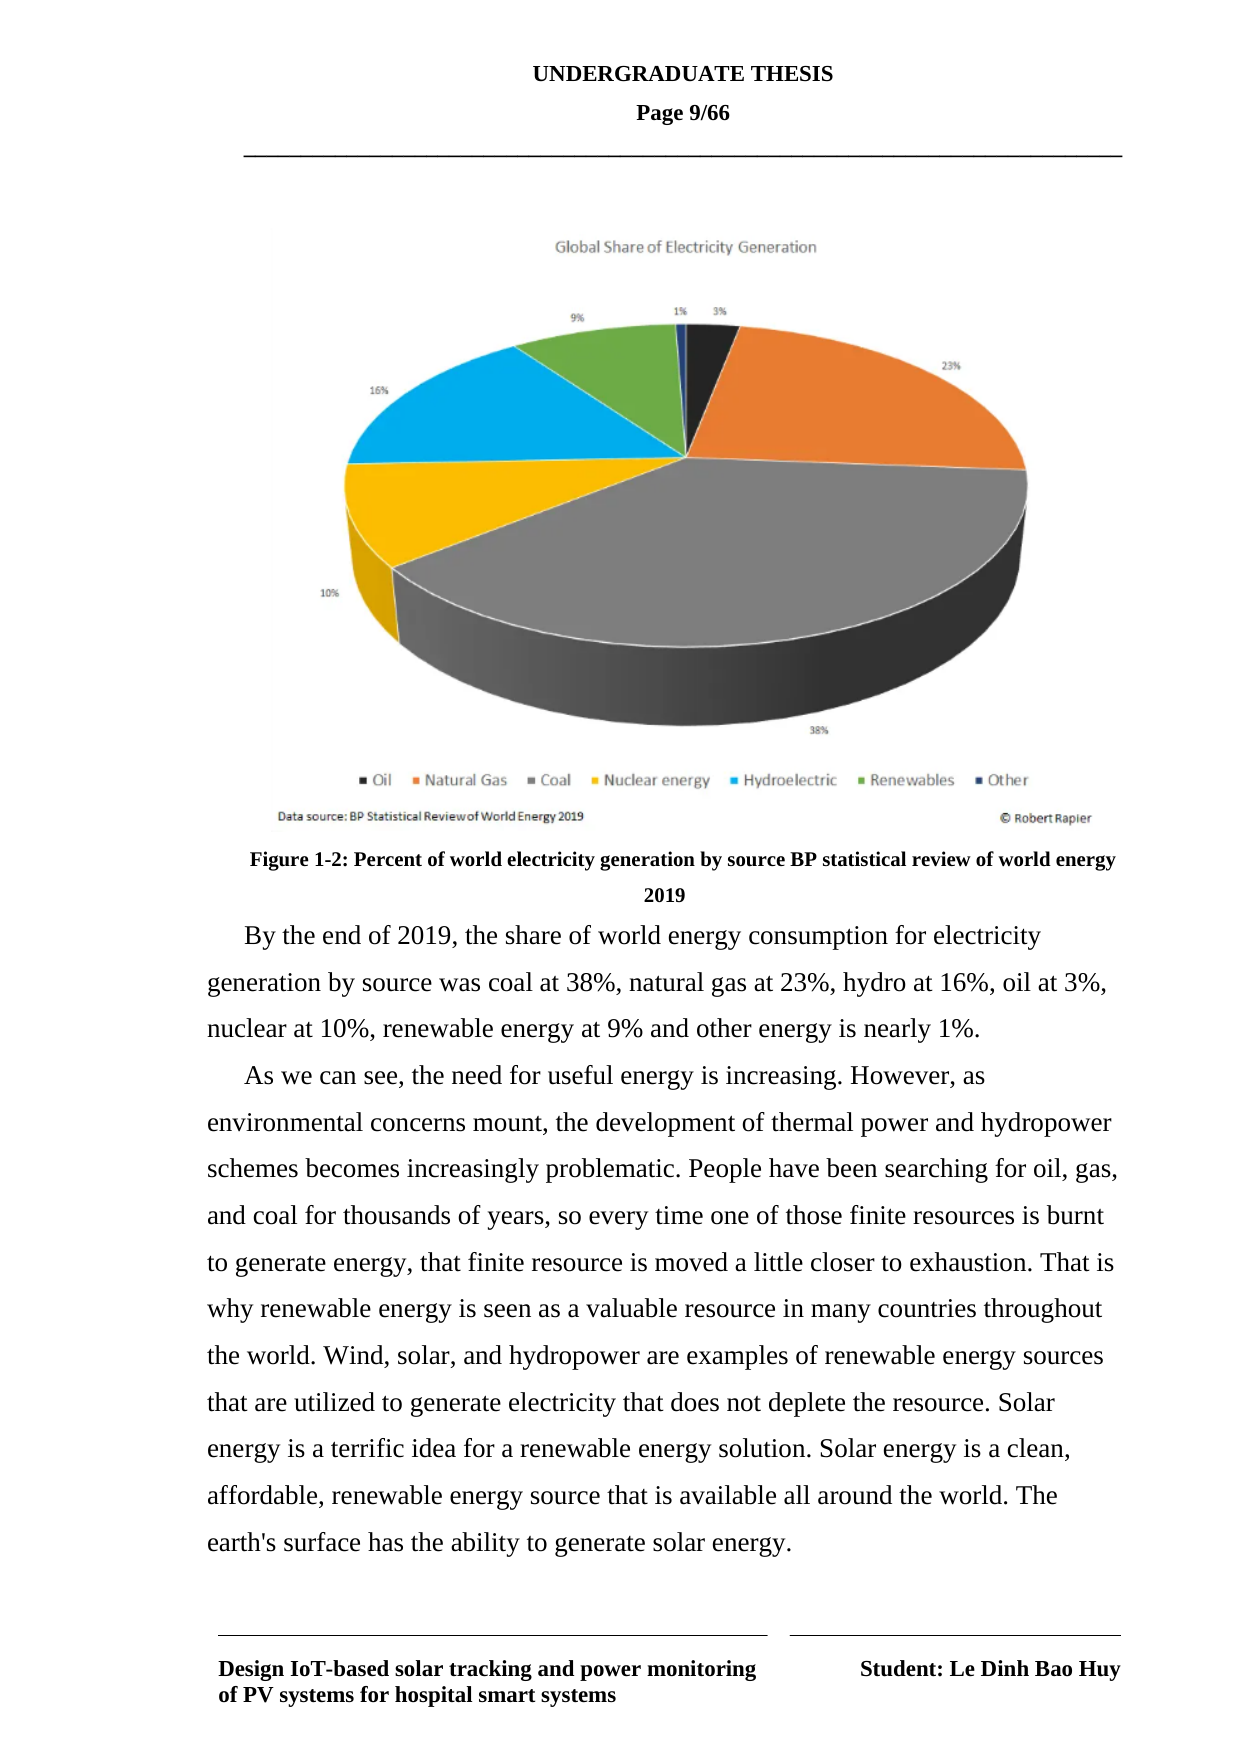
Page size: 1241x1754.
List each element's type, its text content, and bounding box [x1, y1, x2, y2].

text As we can see, the need for useful energy is increasing. However, as environmental concerns mount, the development of thermal power and hydropower schemes becomes increasingly problematic. People have been searching for oil, gas, and coal for thousands of years, so every time one of those finite resources is burnt to generate energy, that finite resource is moved a little closer to exhaustion. That is why renewable energy is seen as a valuable resource in many countries throughout the world. Wind, solar, and hydropower are examples of renewable energy sources that are utilized to generate electricity that does not deplete the resource. Solar energy is a terrific idea for a renewable energy solution. Solar energy is a clean, affordable, renewable energy source that is available all around the world. The earth's surface has the ability to generate solar energy. [207, 1059, 1122, 1557]
picture [270, 228, 1096, 832]
text By the end of 2019, the share of world energy consumption for electricity generation by source was coal at 38%, natural gas at 23%, hydro at 16%, oil at 3%, nuclear at 10%, renewable energy at 9% and other energy is nearly 1%. [207, 919, 1122, 1044]
